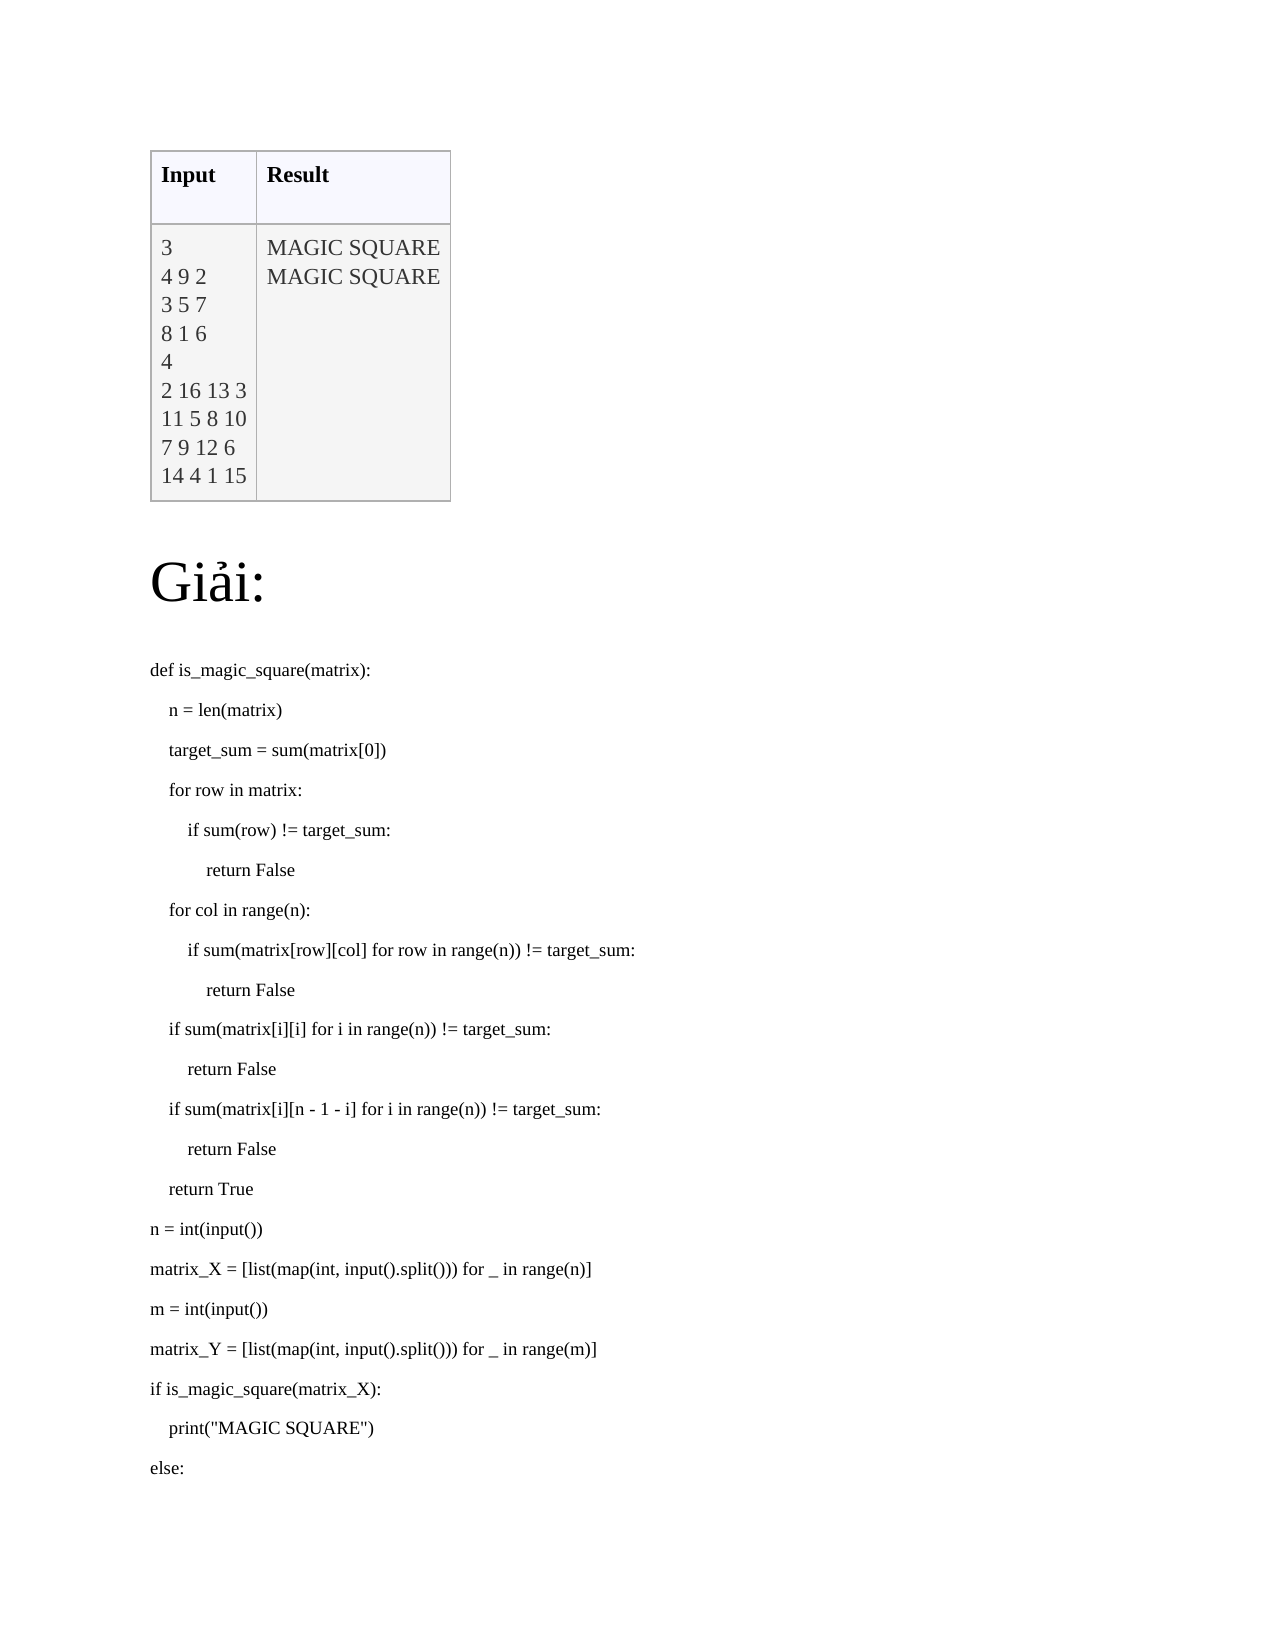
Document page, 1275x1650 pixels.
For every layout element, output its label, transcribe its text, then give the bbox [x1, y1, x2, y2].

table_cell MAGIC SQUARE MAGIC SQUARE [257, 225, 450, 500]
text for col in range(n): [150, 899, 1125, 920]
text return True [150, 1178, 1125, 1199]
text matrix_Y = [list(map(int, input().split())) for _ in range(m)] [150, 1337, 1125, 1359]
text def is_magic_square(matrix): [150, 659, 1125, 681]
text target_sum = sum(matrix[0]) [150, 739, 1125, 761]
text if sum(matrix[row][col] for row in range(n)) != target_sum: [150, 938, 1125, 960]
text if sum(matrix[i][i] for i in range(n)) != target_sum: [150, 1018, 1125, 1040]
text print("MAGIC SQUARE") [150, 1417, 1125, 1439]
table_header Input [152, 152, 256, 223]
text for row in matrix: [150, 779, 1125, 801]
text if sum(row) != target_sum: [150, 819, 1125, 840]
text return False [150, 978, 1125, 1000]
table_cell 3 4 9 2 3 5 7 8 1 6 4 2 16 13 3 11 5 8 10 7 9 12 6 14 4 1 15 [152, 225, 256, 500]
text m = int(input()) [150, 1298, 1125, 1319]
text else: [150, 1457, 1125, 1479]
text if sum(matrix[i][n - 1 - i] for i in range(n)) != target_sum: [150, 1098, 1125, 1120]
text n = int(input()) [150, 1218, 1125, 1239]
text return False [150, 859, 1125, 880]
text n = len(matrix) [150, 699, 1125, 721]
title Giải: [150, 547, 1125, 614]
text return False [150, 1138, 1125, 1159]
text return False [150, 1058, 1125, 1080]
table_header Result [257, 152, 450, 223]
text if is_magic_square(matrix_X): [150, 1377, 1125, 1399]
text matrix_X = [list(map(int, input().split())) for _ in range(n)] [150, 1258, 1125, 1279]
